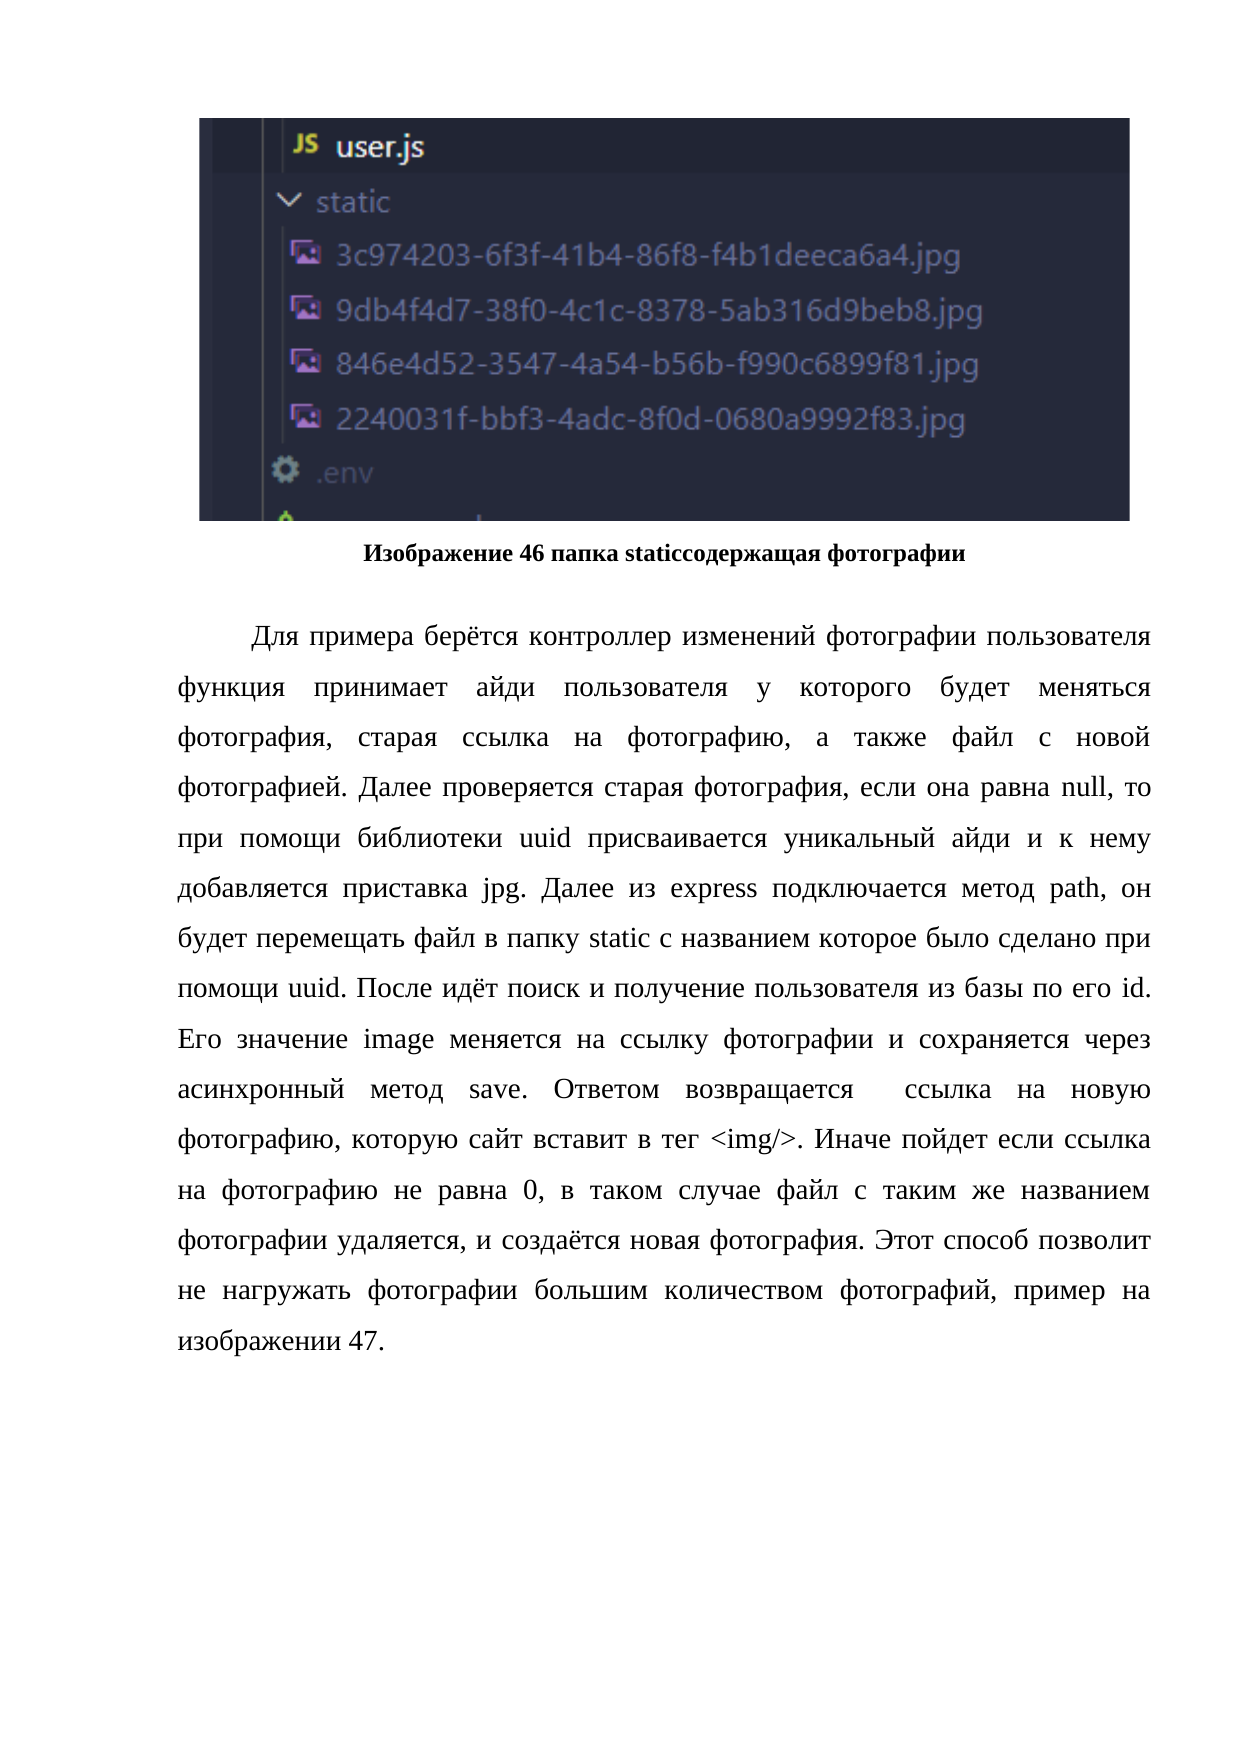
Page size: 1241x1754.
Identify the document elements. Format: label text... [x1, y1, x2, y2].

text Для примера берётся контроллер изменений фотографии пользователя функция принимает айди пользователя у которого будет меняться фотография, старая ссылка на фотографию, а также файл с новой фотографией. Далее проверяется старая фотография, если она равна null, то при помощи библиотеки uuid присваивается уникальный айди и к нему добавляется приставка jpg. Далее из express подключается метод path, он будет перемещать файл в папку static с названием которое было сделано при помощи uuid. После идёт поиск и получение пользователя из базы по его id. Его значение image меняется на ссылку фотографии и сохраняется через асинхронный метод save. Ответом возвращается ссылка на новую фотографию, которую сайт вставит в тег <img/>. Иначе пойдет если ссылка на фотографию не равна 0, в таком случае файл с таким же названием фотографии удаляется, и создаётся новая фотография. Этот способ позволит не нагружать фотографии большим количеством фотографий, пример на изображении 47. [177, 618, 1152, 1356]
text Изображение 46 папка staticсодержащая фотографии [177, 538, 1152, 567]
picture [199, 118, 1130, 521]
